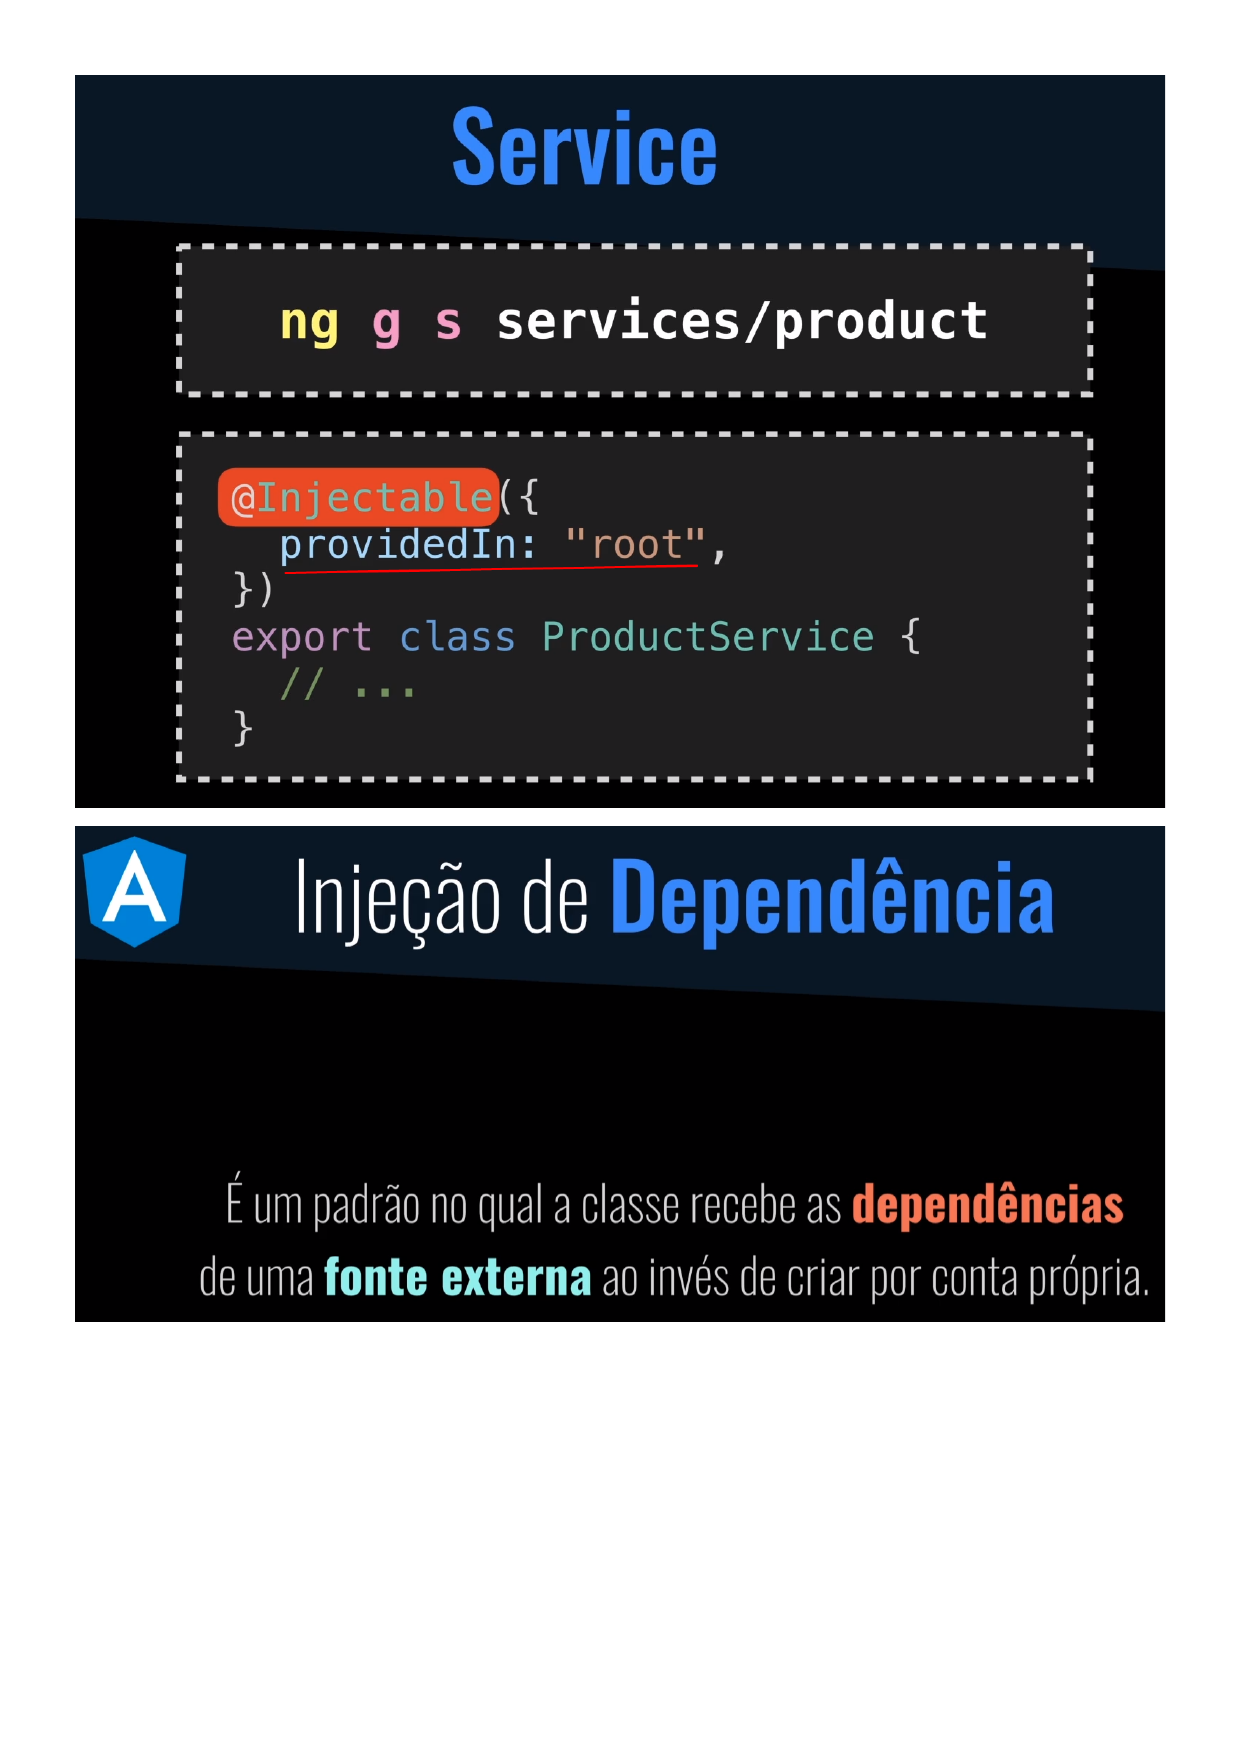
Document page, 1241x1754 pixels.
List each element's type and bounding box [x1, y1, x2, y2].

picture [75, 75, 1166, 808]
picture [75, 826, 1166, 1322]
